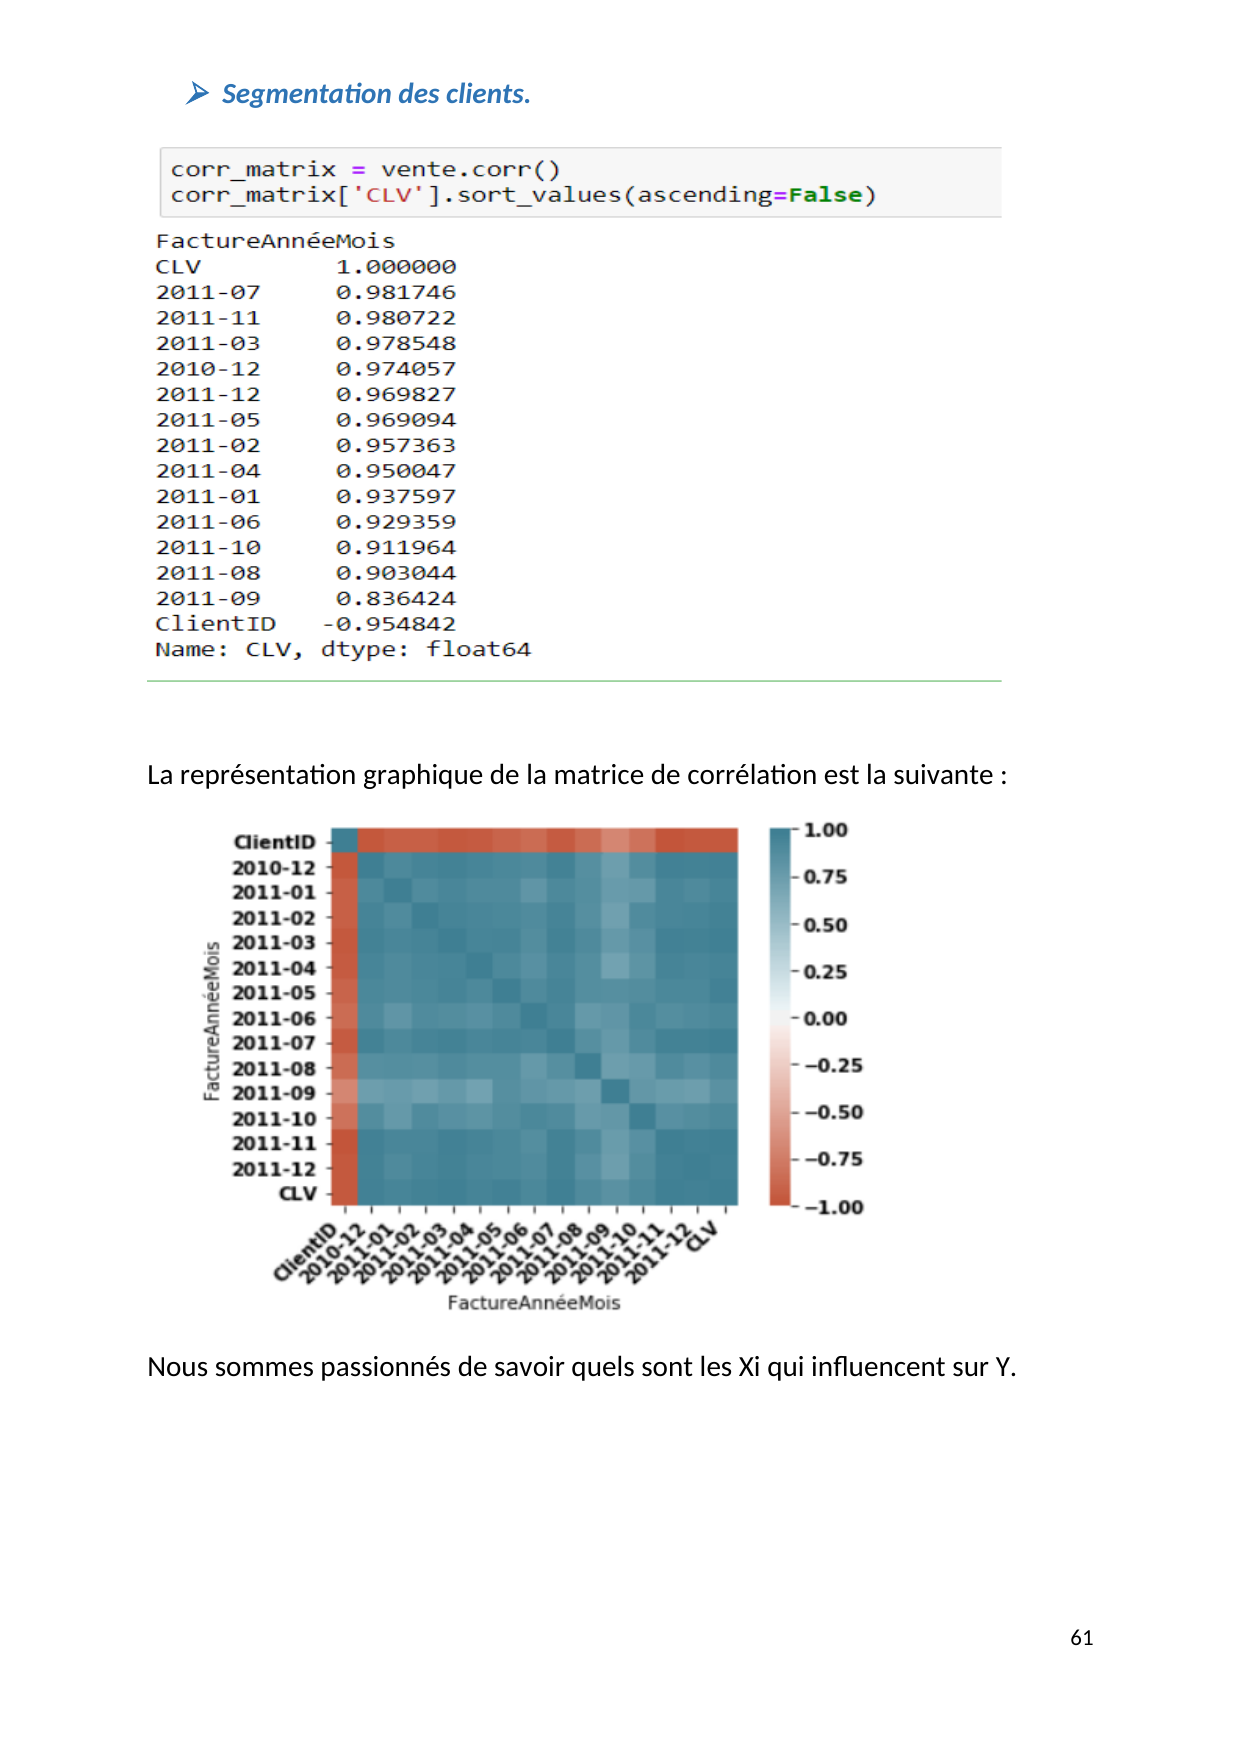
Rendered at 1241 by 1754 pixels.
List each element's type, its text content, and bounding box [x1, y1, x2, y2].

picture [147, 147, 1002, 683]
picture [147, 811, 1024, 1329]
text Nous sommes passionnés de savoir quels sont les Xi qui influencent sur Y. [147, 1348, 1093, 1383]
text La représentation graphique de la matrice de corrélation est la suivante : [147, 756, 1093, 792]
